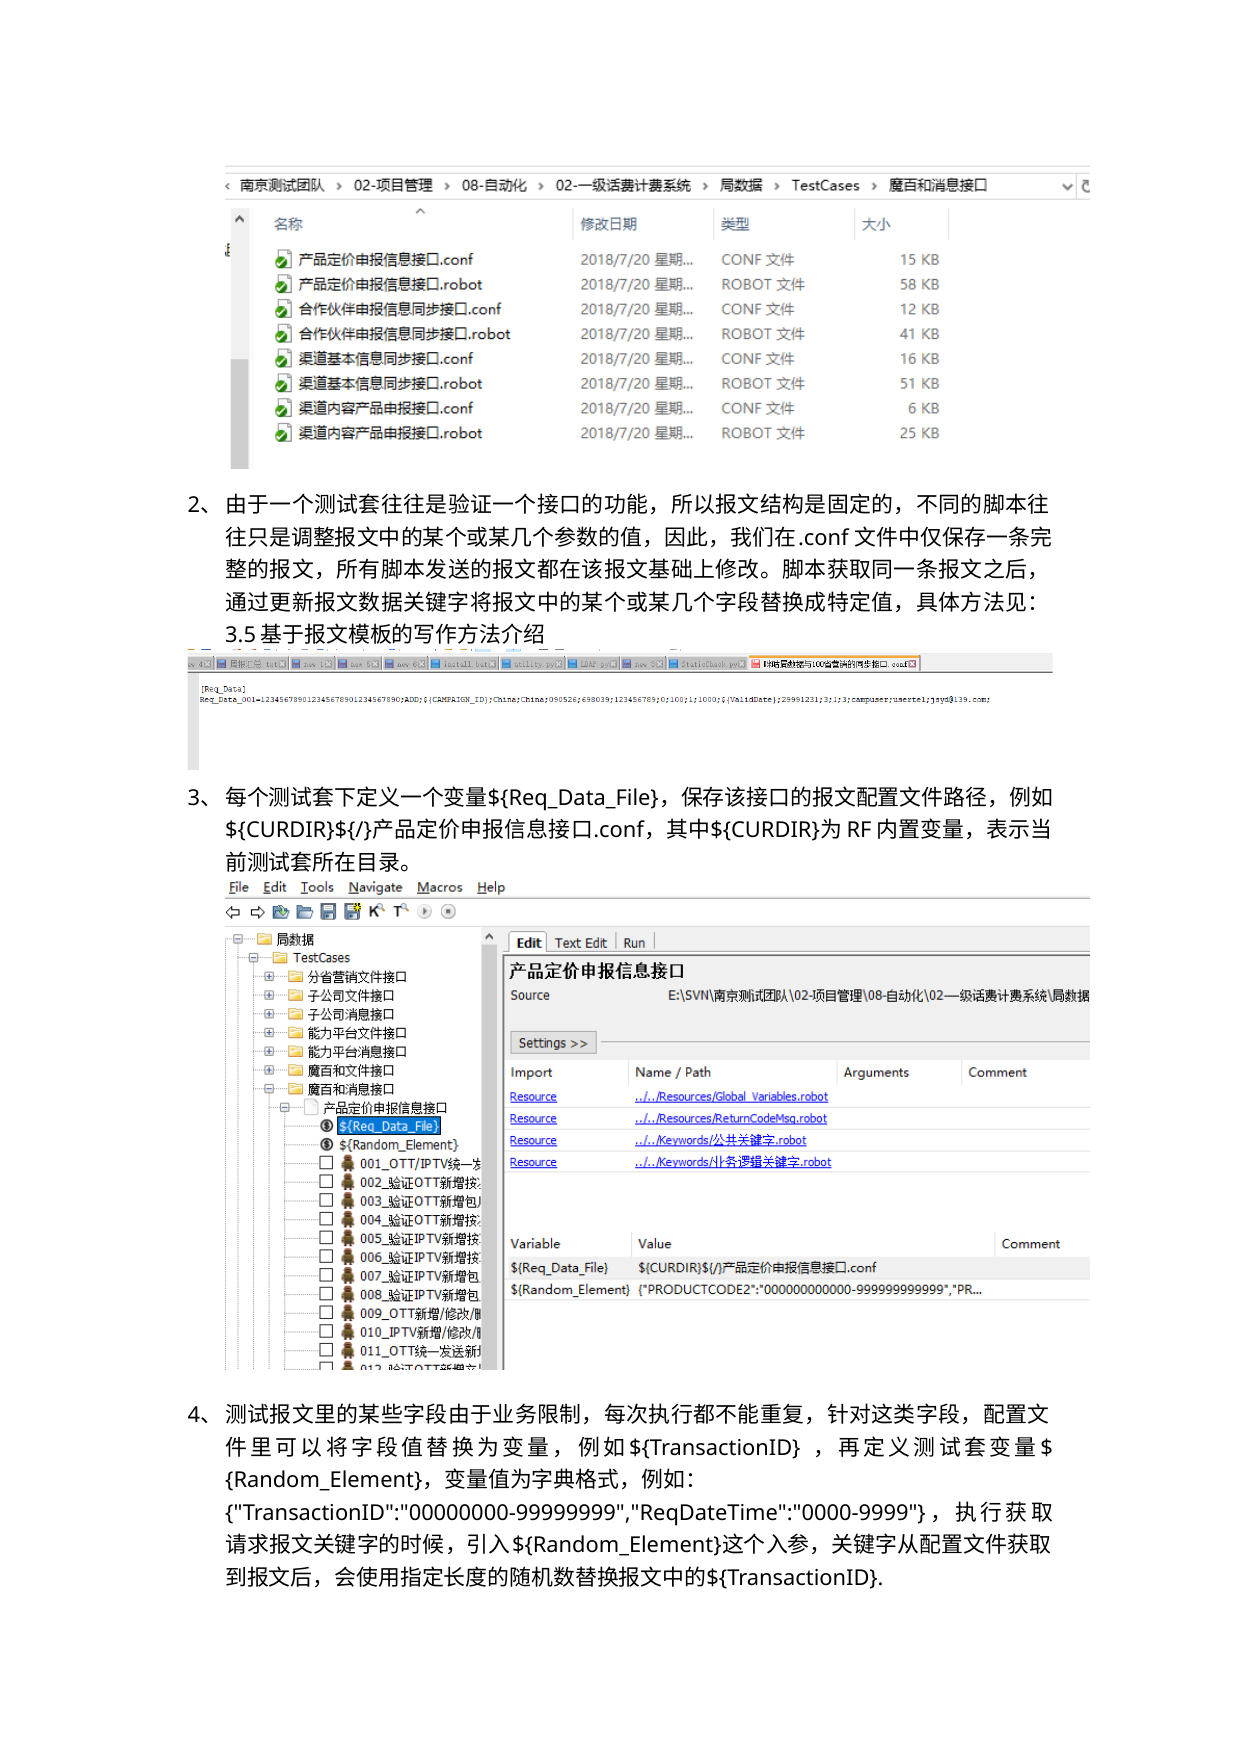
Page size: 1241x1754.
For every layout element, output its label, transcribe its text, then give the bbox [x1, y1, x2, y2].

picture [187, 649, 1053, 770]
list 由于一个测试套往往是验证一个接口的功能，所以报文结构是固定的，不同的脚本往往只是调整报文中的某个或某几个参数的值，因此，我们在.conf 文件中仅保存一条完整的报文，所有脚本发送的报文都在该报文基础上修改。脚本获取同一条报文之后，通过更新报文数据关键字将报文中的某个或某几个字段替换成特定值，具体方法见：3.5基于报文模板的写作方法介绍 [187, 487, 1053, 649]
list 每个测试套下定义一个变量${Req_Data_File}，保存该接口的报文配置文件路径，例如${CURDIR}${/}产品定价申报信息接口.conf，其中${CURDIR}为RF内置变量，表示当前测试套所在目录。 [187, 779, 1053, 877]
picture [225, 877, 1090, 1370]
list 测试报文里的某些字段由于业务限制，每次执行都不能重复，针对这类字段，配置文件里可以将字段值替换为变量，例如${TransactionID} ，再定义测试套变量${Random_Element}，变量值为字典格式，例如： [187, 1397, 1053, 1494]
list {"TransactionID":"00000000-99999999","ReqDateTime":"0000-9999"}，执行获取请求报文关键字的时候，引入${Random_Element}这个入参，关键字从配置文件获取到报文后，会使用指定长度的随机数替换报文中的${TransactionID}. [225, 1494, 1053, 1592]
picture [225, 162, 1090, 469]
